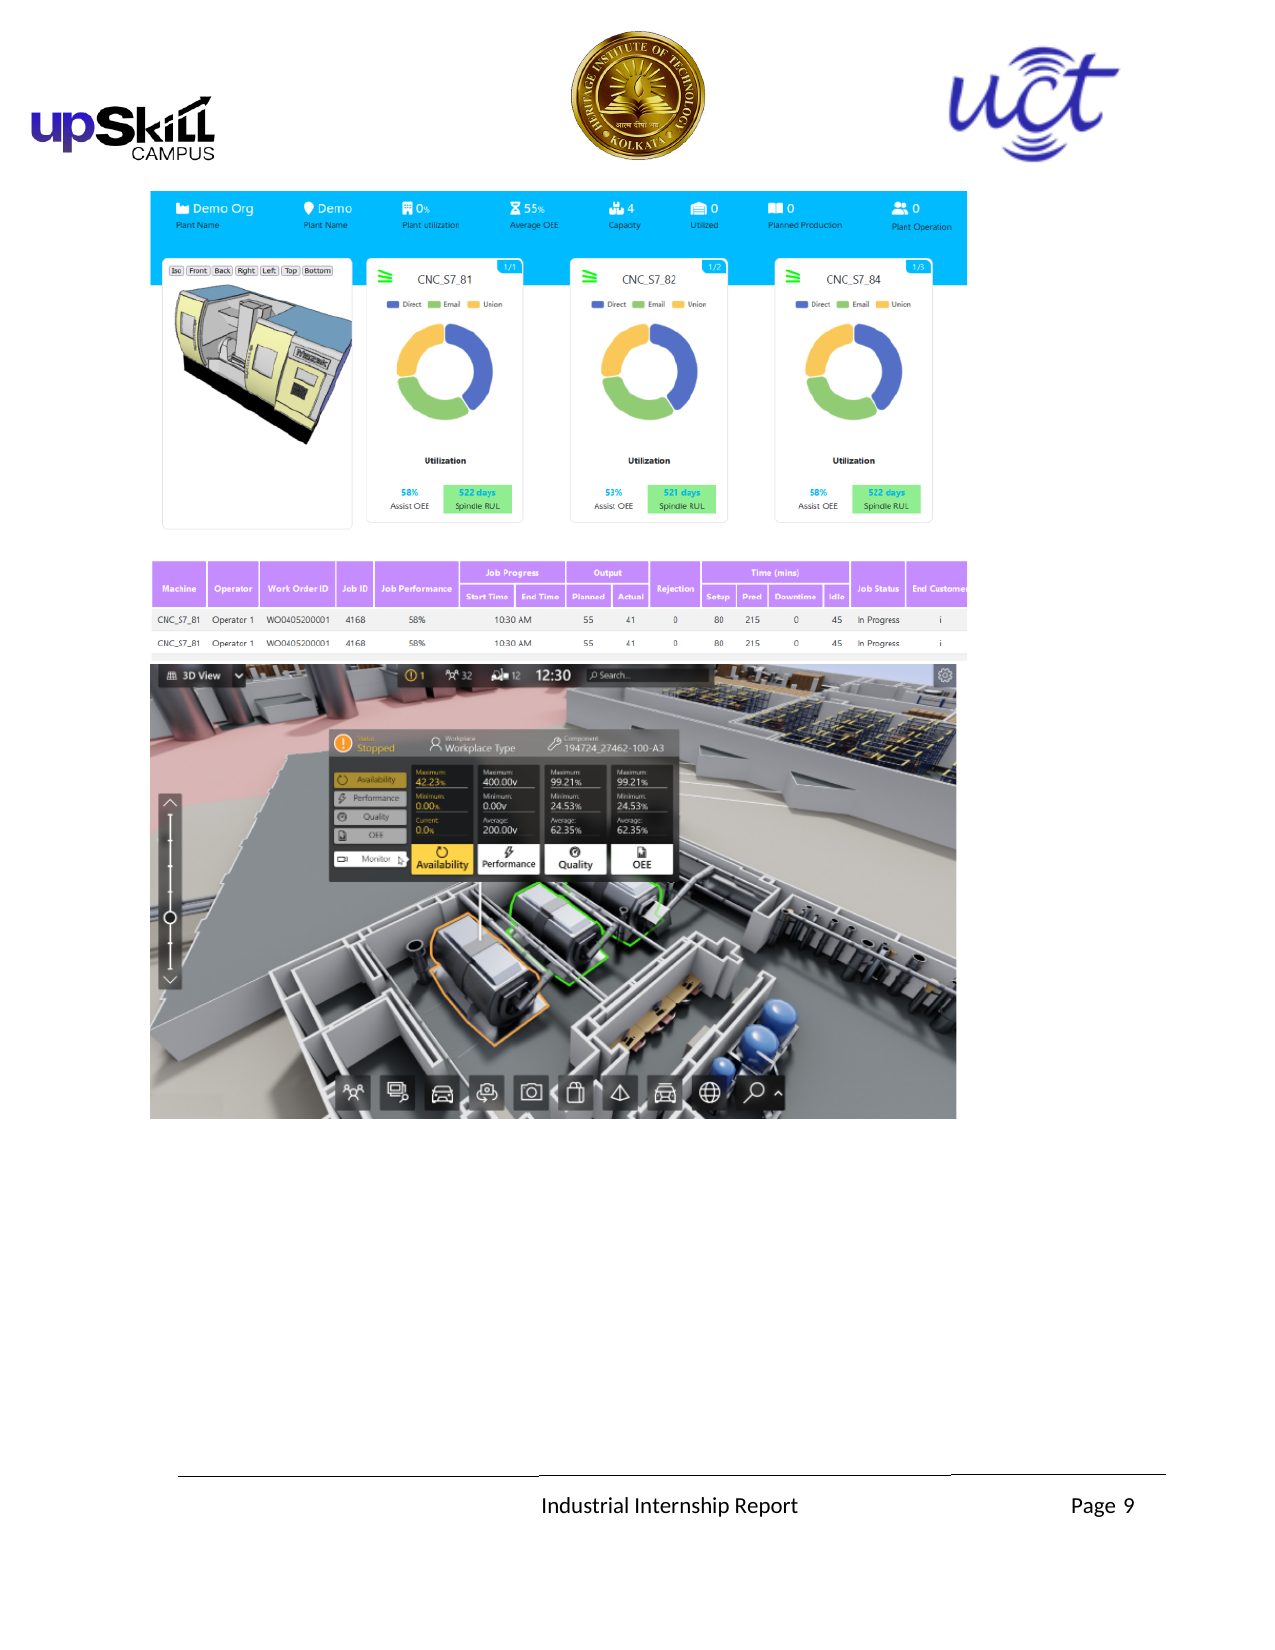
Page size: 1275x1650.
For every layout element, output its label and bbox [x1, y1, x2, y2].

picture [691, 203, 706, 214]
picture [946, 38, 1125, 164]
picture [150, 259, 968, 661]
picture [610, 203, 624, 214]
picture [177, 203, 189, 213]
picture [567, 28, 708, 164]
picture [893, 203, 908, 214]
picture [403, 202, 412, 214]
picture [769, 203, 782, 213]
picture [0, 83, 246, 164]
picture [150, 664, 957, 1119]
picture [305, 202, 313, 214]
picture [511, 202, 520, 214]
